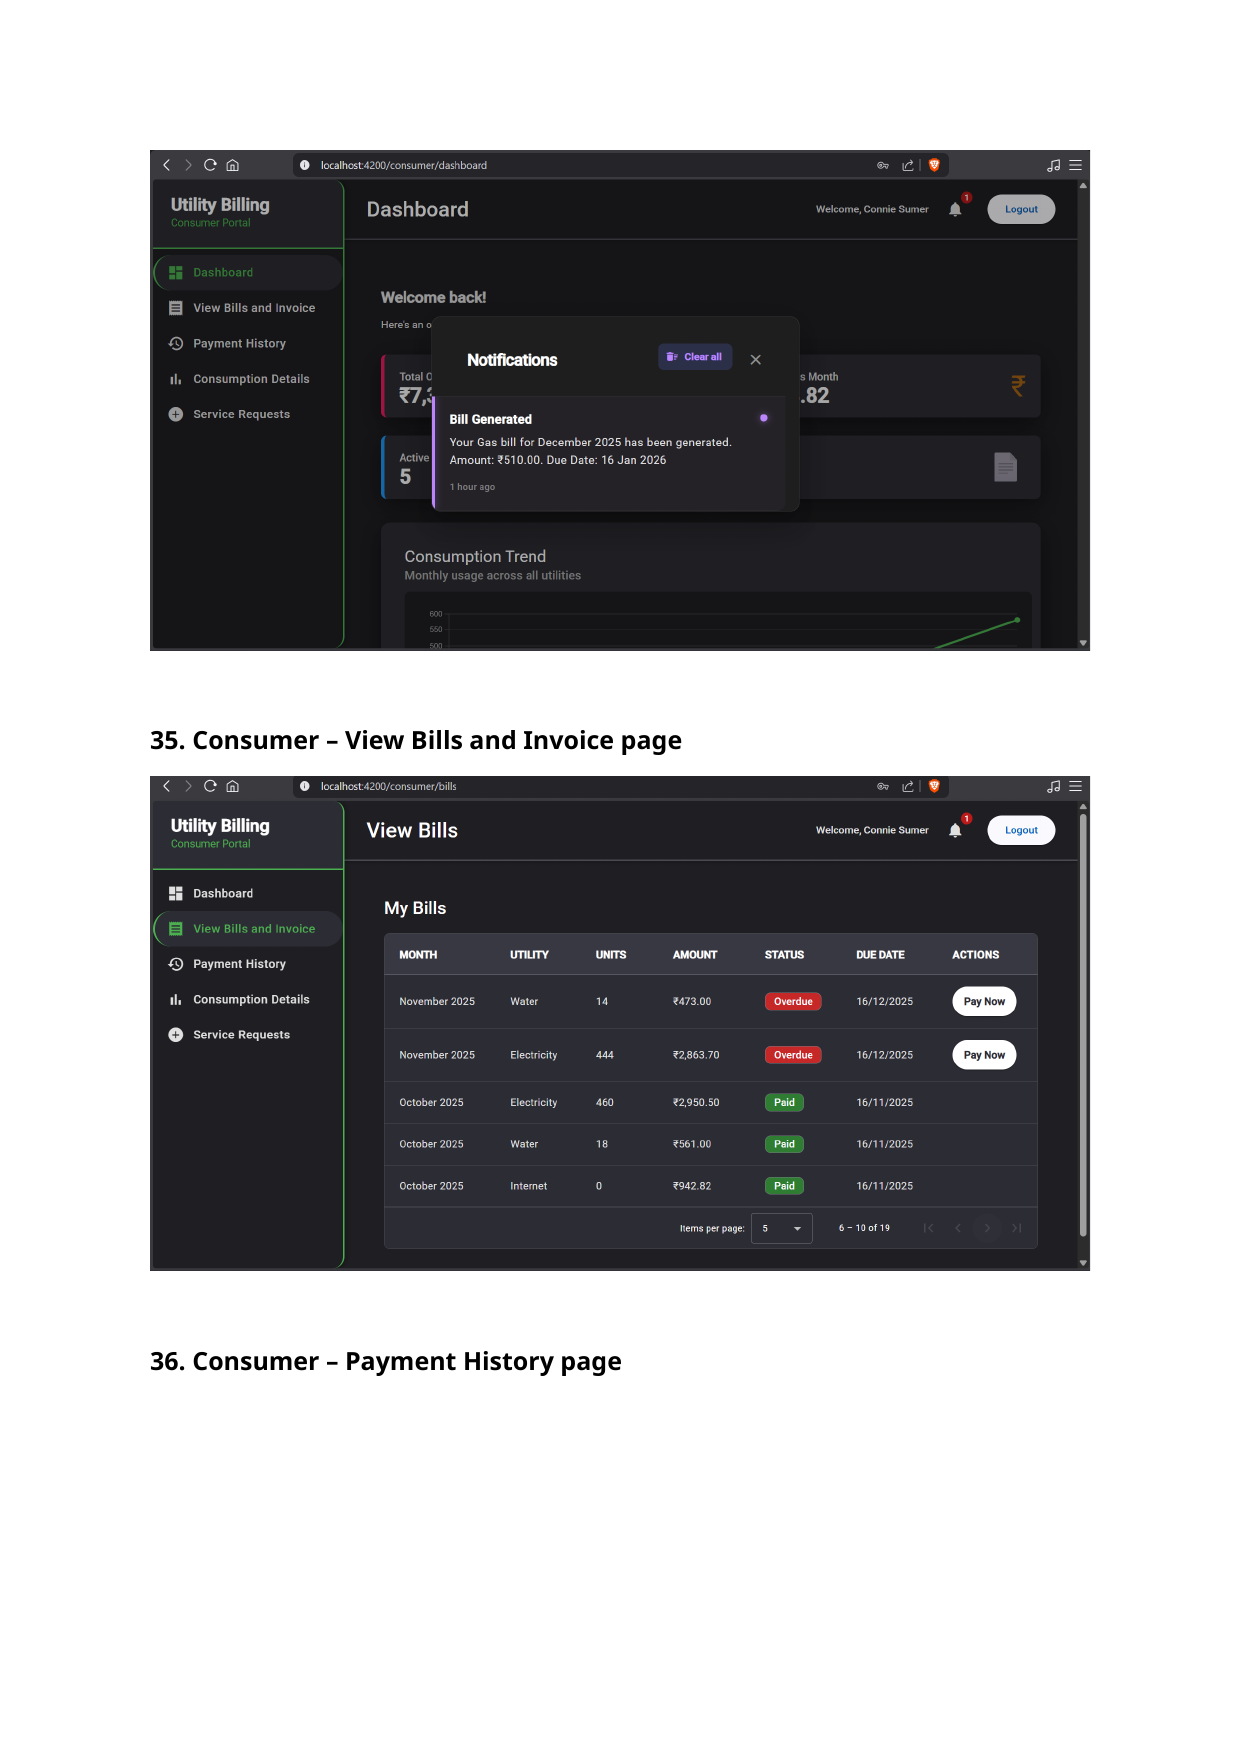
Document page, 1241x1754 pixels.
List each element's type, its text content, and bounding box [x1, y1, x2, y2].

text 35. Consumer – View Bills and Invoice page [150, 723, 1090, 757]
text 36. Consumer – Payment History page [150, 1343, 1090, 1377]
picture [150, 776, 1091, 1271]
picture [150, 150, 1091, 651]
